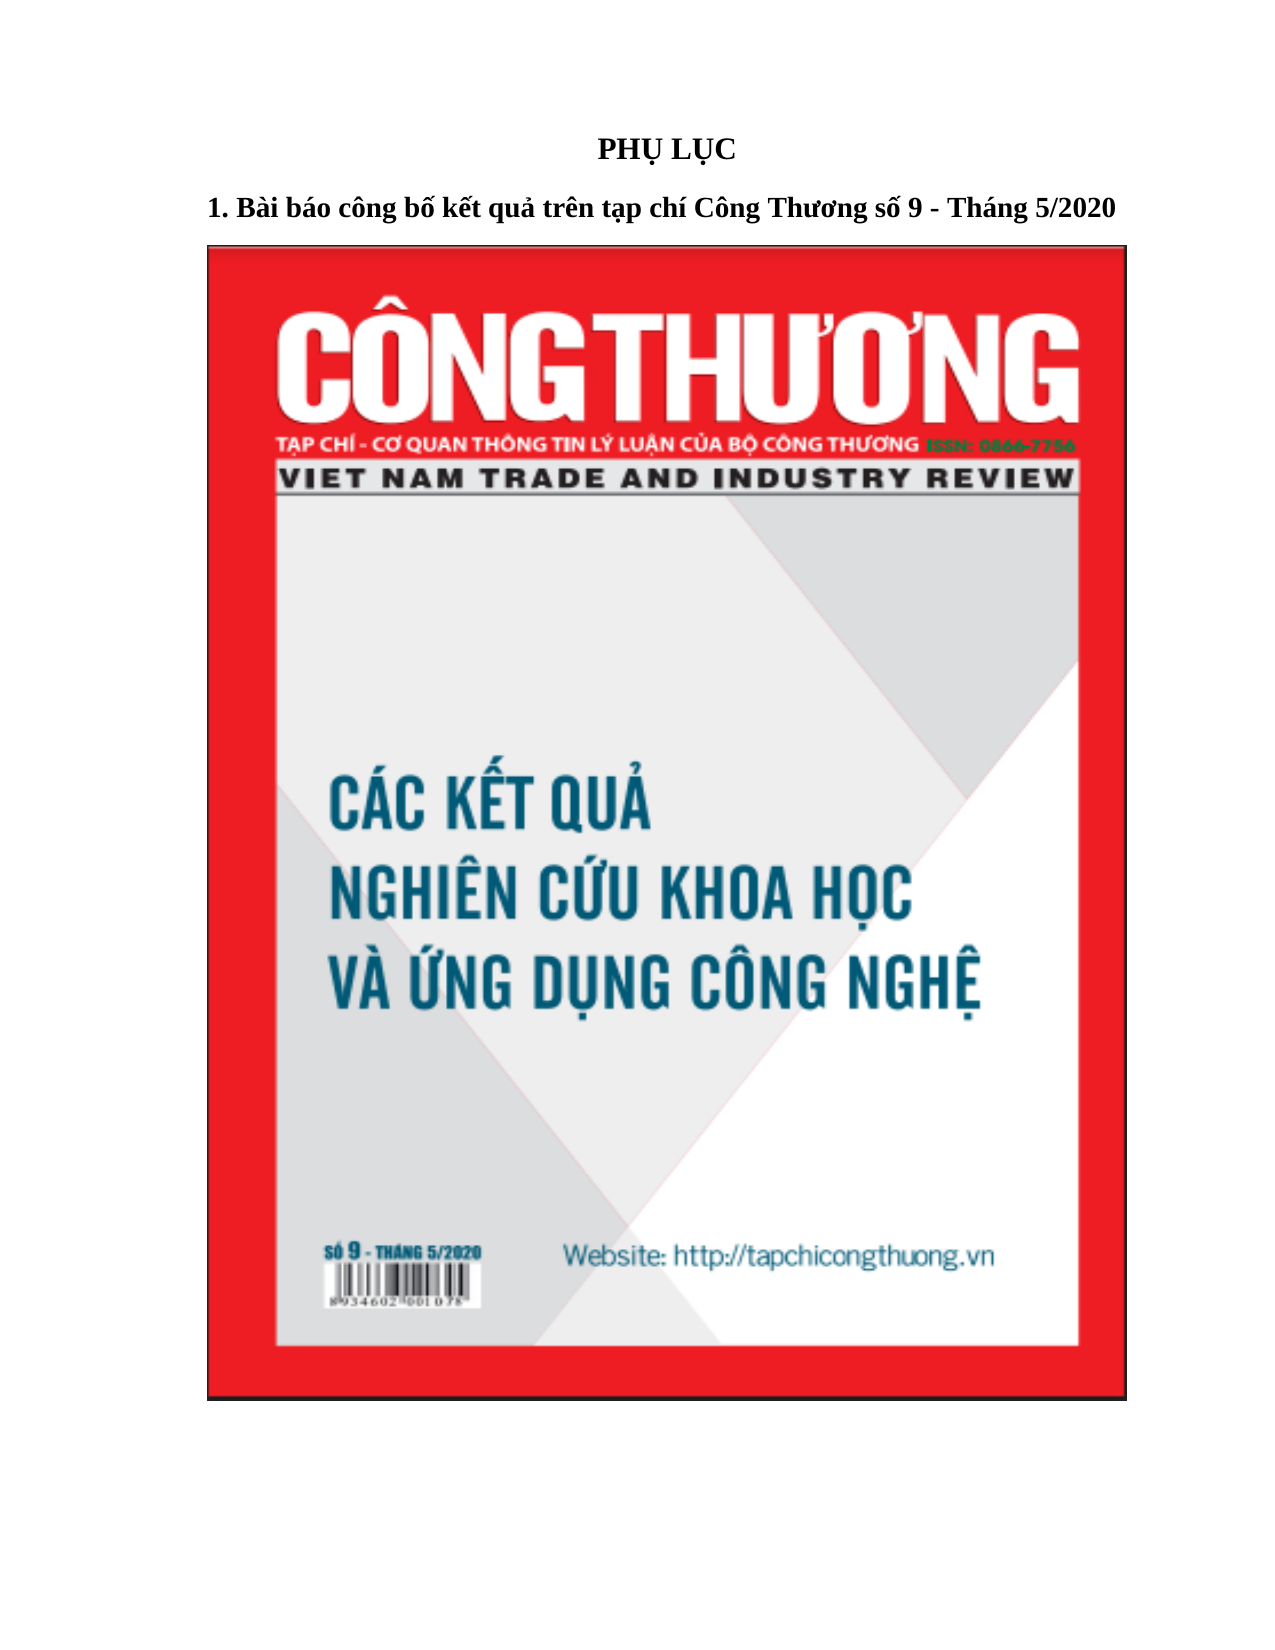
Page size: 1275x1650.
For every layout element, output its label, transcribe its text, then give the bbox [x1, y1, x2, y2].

text PHỤ LỤC [177, 131, 1157, 167]
list Bài báo công bố kết quả trên tạp chí Công Thương số 9 - Tháng 5/2020 [207, 190, 1157, 223]
picture [207, 245, 1127, 1401]
